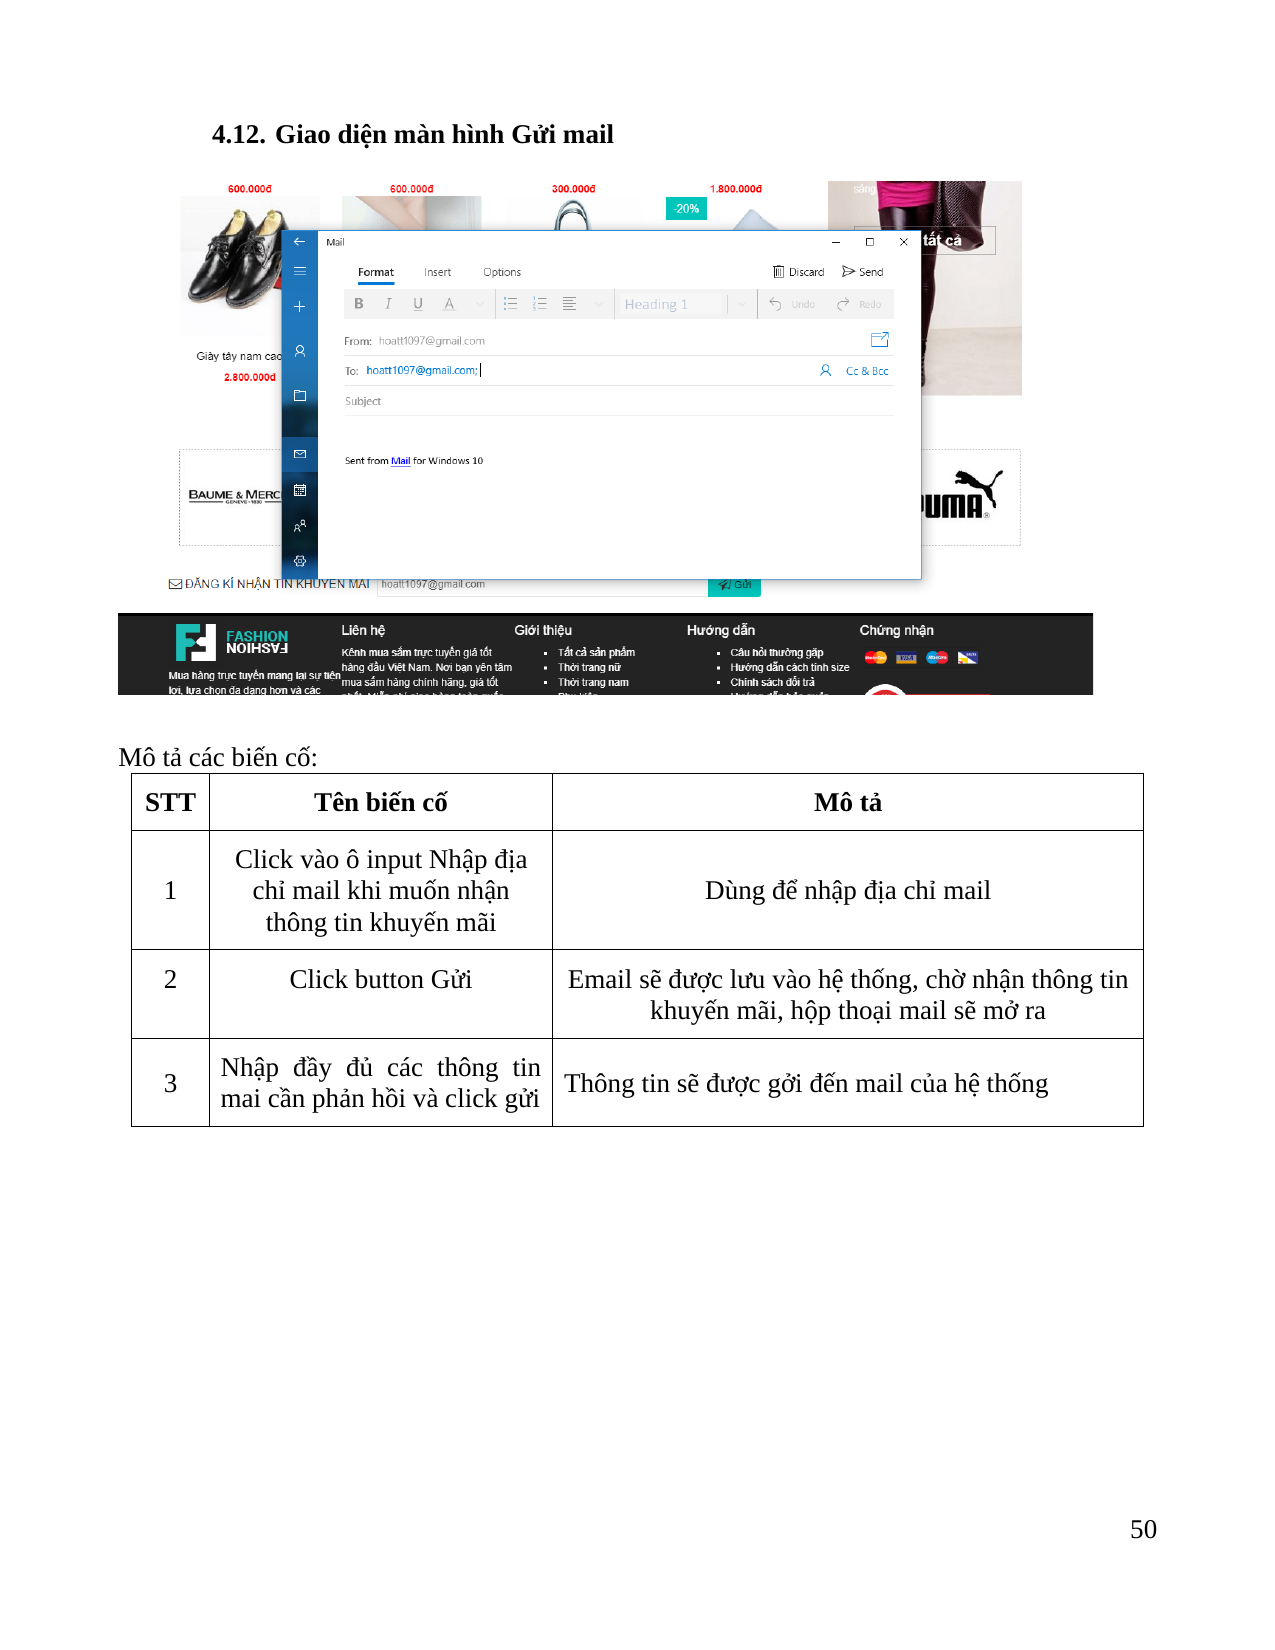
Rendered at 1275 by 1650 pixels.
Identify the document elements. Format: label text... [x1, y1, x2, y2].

picture [118, 181, 1094, 695]
table_cell Thông tin sẽ được gởi đến mail của hệ thống [553, 1039, 1143, 1126]
table_cell Click vào ô input Nhập địa chỉ mail khi muốn nhận thông tin khuyến mãi [210, 831, 552, 949]
table_header Tên biến cố [210, 774, 552, 830]
list Giao diện màn hình Gửi mail [212, 118, 1157, 149]
table_header Mô tả [553, 774, 1143, 830]
table_cell 1 [132, 831, 209, 949]
table_header STT [132, 774, 209, 830]
table_cell Click button Gửi [210, 950, 552, 1038]
table_cell 3 [132, 1039, 209, 1126]
text Mô tả các biến cố: [118, 741, 1157, 773]
table_cell 2 [132, 950, 209, 1038]
table_cell Email sẽ được lưu vào hệ thống, chờ nhận thông tin khuyến mãi, hộp thoại mail sẽ mở ra [553, 950, 1143, 1038]
table_cell Dùng để nhập địa chỉ mail [553, 831, 1143, 949]
table_cell Nhập đầy đủ các thông tin mai cần phản hồi và click gửi [210, 1039, 552, 1126]
